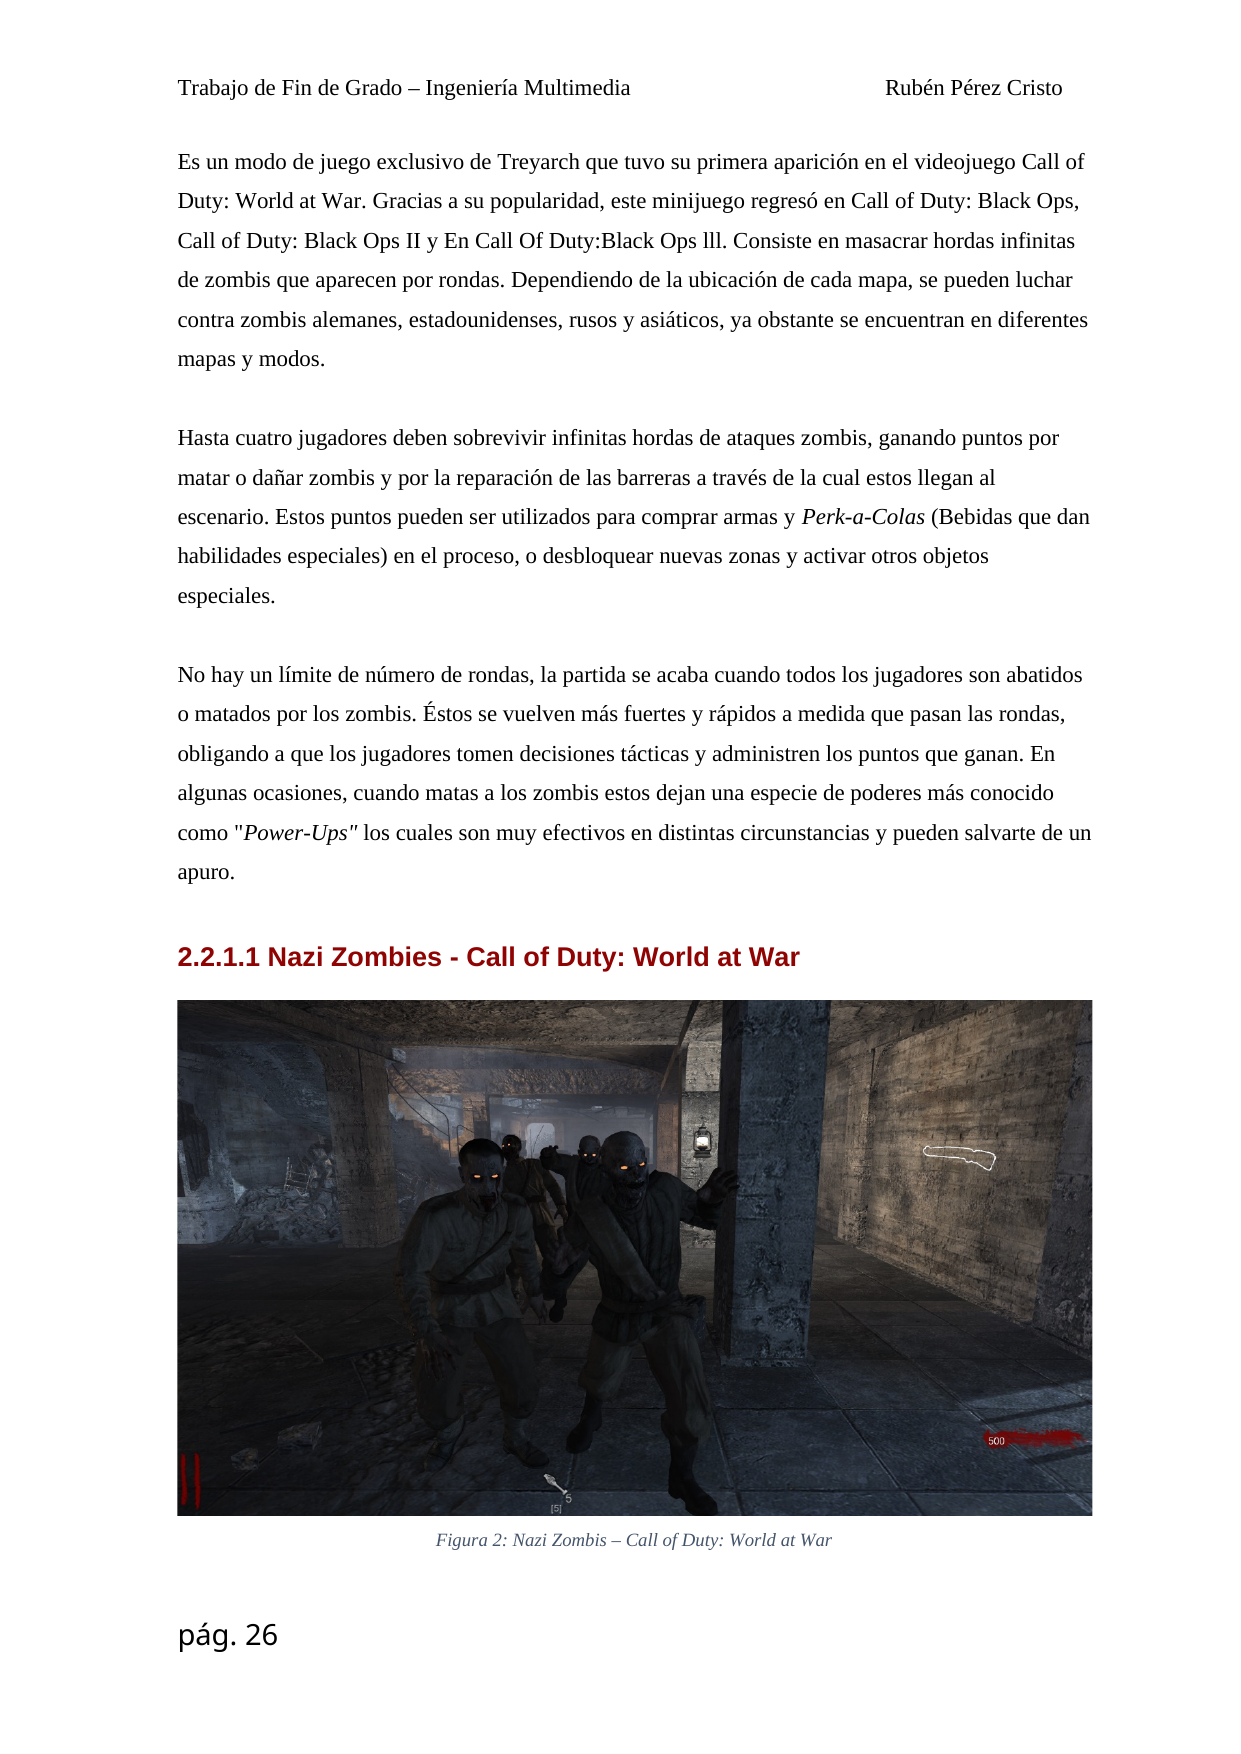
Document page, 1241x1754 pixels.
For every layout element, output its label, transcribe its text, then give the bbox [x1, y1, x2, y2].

subtitle 2.2.1.1 Nazi Zombies - Call of Duty: World at War [177, 941, 1092, 973]
text Hasta cuatro jugadores deben sobrevivir infinitas hordas de ataques zombis, ganando puntos por matar o dañar zombis y por la reparación de las barreras a través de la cual estos llegan al escenario. Estos puntos pueden ser utilizados para comprar armas y Perk-a-Colas (Bebidas que dan habilidades especiales) en el proceso, o desbloquear nuevas zonas y activar otros objetos especiales. [177, 424, 1092, 608]
picture [177, 1000, 1093, 1516]
text No hay un límite de número de rondas, la partida se acaba cuando todos los jugadores son abatidos o matados por los zombis. Éstos se vuelven más fuertes y rápidos a medida que pasan las rondas, obligando a que los jugadores tomen decisiones tácticas y administren los puntos que ganan. En algunas ocasiones, cuando matas a los zombis estos dejan una especie de poderes más conocido como "Power-Ups" los cuales son muy efectivos en distintas circunstancias y pueden salvarte de un apuro. [177, 661, 1092, 885]
text Es un modo de juego exclusivo de Treyarch que tuvo su primera aparición en el videojuego Call of Duty: World at War. Gracias a su popularidad, este minijuego regresó en Call of Duty: Black Ops, Call of Duty: Black Ops II y En Call Of Duty:Black Ops lll. Consiste en masacrar hordas infinitas de zombis que aparecen por rondas. Dependiendo de la ubicación de cada mapa, se pueden luchar contra zombis alemanes, estadounidenses, rusos y asiáticos, ya obstante se encuentran en diferentes mapas y modos. [177, 148, 1092, 371]
text Figura : Nazi Zombis – Call of Duty: World at War [177, 1529, 1092, 1550]
